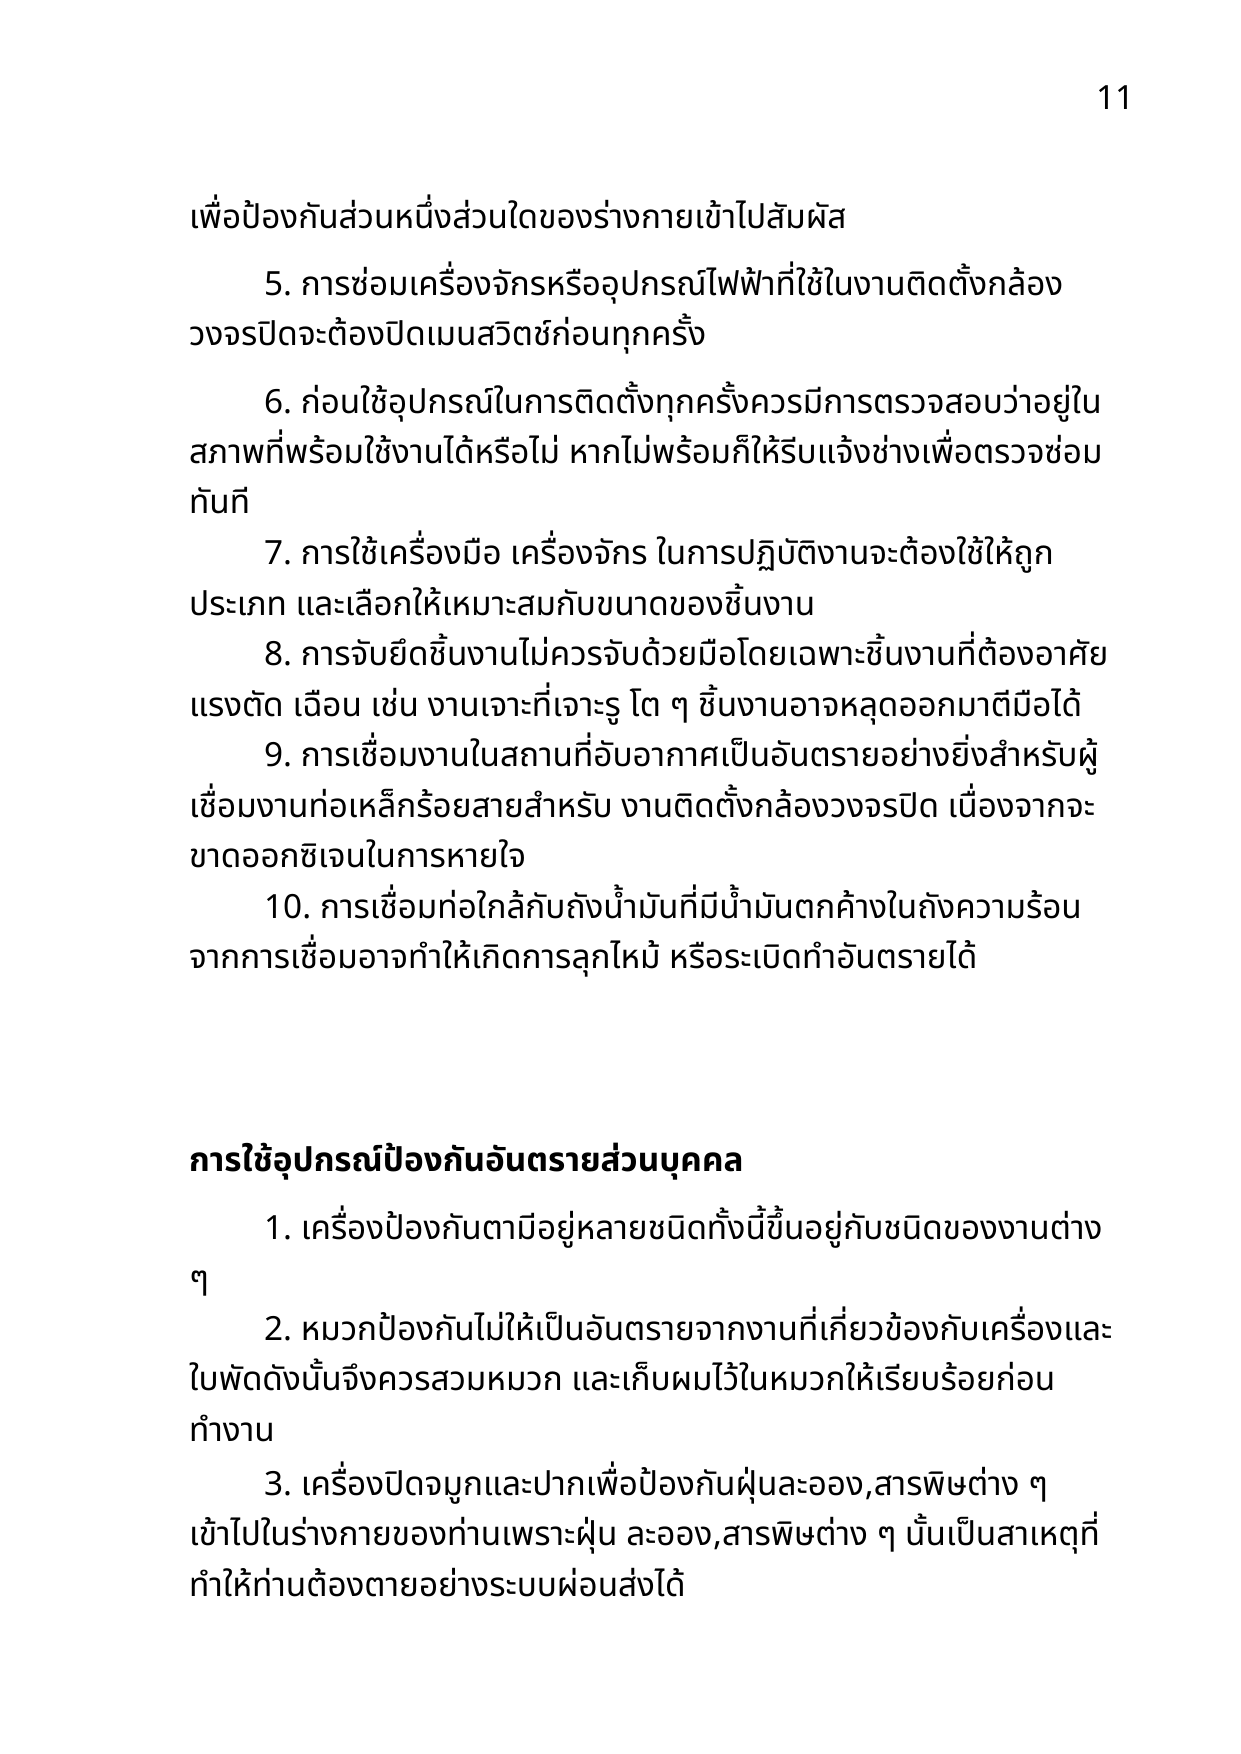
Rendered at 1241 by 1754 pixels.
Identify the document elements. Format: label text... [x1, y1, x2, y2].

text 9. การเชื่อมงานในสถานที่อับอากาศเป็นอันตรายอย่างยิ่งสำหรับผู้เชื่อมงานท่อเหล็กร้อยสายสำหรับ งานติดตั้งกล้องวงจรปิด เนื่องจากจะขาดออกซิเจนในการหายใจ [189, 731, 1124, 882]
text 5. การซ่อมเครื่องจักรหรืออุปกรณ์ไฟฟ้าที่ใช้ในงานติดตั้งกล้องวงจรปิดจะต้องปิดเมนสวิตช์ก่อนทุกครั้ง [189, 260, 1139, 361]
text การใช้อุปกรณ์ป้องกันอันตรายส่วนบุคคล [189, 1136, 1124, 1187]
text 8. การจับยึดชิ้นงานไม่ควรจับด้วยมือโดยเฉพาะชิ้นงานที่ต้องอาศัยแรงตัด เฉือน เช่น งานเจาะที่เจาะรู โต ๆ ชิ้นงานอาจหลุดออกมาตีมือได้ [189, 630, 1124, 731]
text 10. การเชื่อมท่อใกล้กับถังน้ำมันที่มีน้ำมันตกค้างในถังความร้อนจากการเชื่อมอาจทำให้เกิดการลุกไหม้ หรือระเบิดทำอันตรายได้ [189, 882, 1124, 983]
text 7. การใช้เครื่องมือ เครื่องจักร ในการปฏิบัติงานจะต้องใช้ให้ถูกประเภท และเลือกให้เหมาะสมกับขนาดของชิ้นงาน [189, 529, 1124, 630]
text 2. หมวกป้องกันไม่ให้เป็นอันตรายจากงานที่เกี่ยวข้องกับเครื่องและใบพัดดังนั้นจึงควรสวมหมวก และเก็บผมไว้ในหมวกให้เรียบร้อยก่อนทำงาน [189, 1304, 1124, 1456]
text 3. เครื่องปิดจมูกและปากเพื่อป้องกันฝุ่นละออง,สารพิษต่าง ๆ เข้าไปในร่างกายของท่านเพราะฝุ่น ละออง,สารพิษต่าง ๆ นั้นเป็นสาเหตุที่ทำให้ท่านต้องตายอย่างระบบผ่อนส่งได้ [189, 1459, 1124, 1611]
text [189, 193, 1139, 243]
text 6. ก่อนใช้อุปกรณ์ในการติดตั้งทุกครั้งควรมีการตรวจสอบว่าอยู่ในสภาพที่พร้อมใช้งานได้หรือไม่ หากไม่พร้อมก็ให้รีบแจ้งช่างเพื่อตรวจซ่อมทันที [189, 377, 1124, 529]
text 1. เครื่องป้องกันตามีอยู่หลายชนิดทั้งนี้ขึ้นอยู่กับชนิดของงานต่าง ๆ [189, 1203, 1124, 1304]
